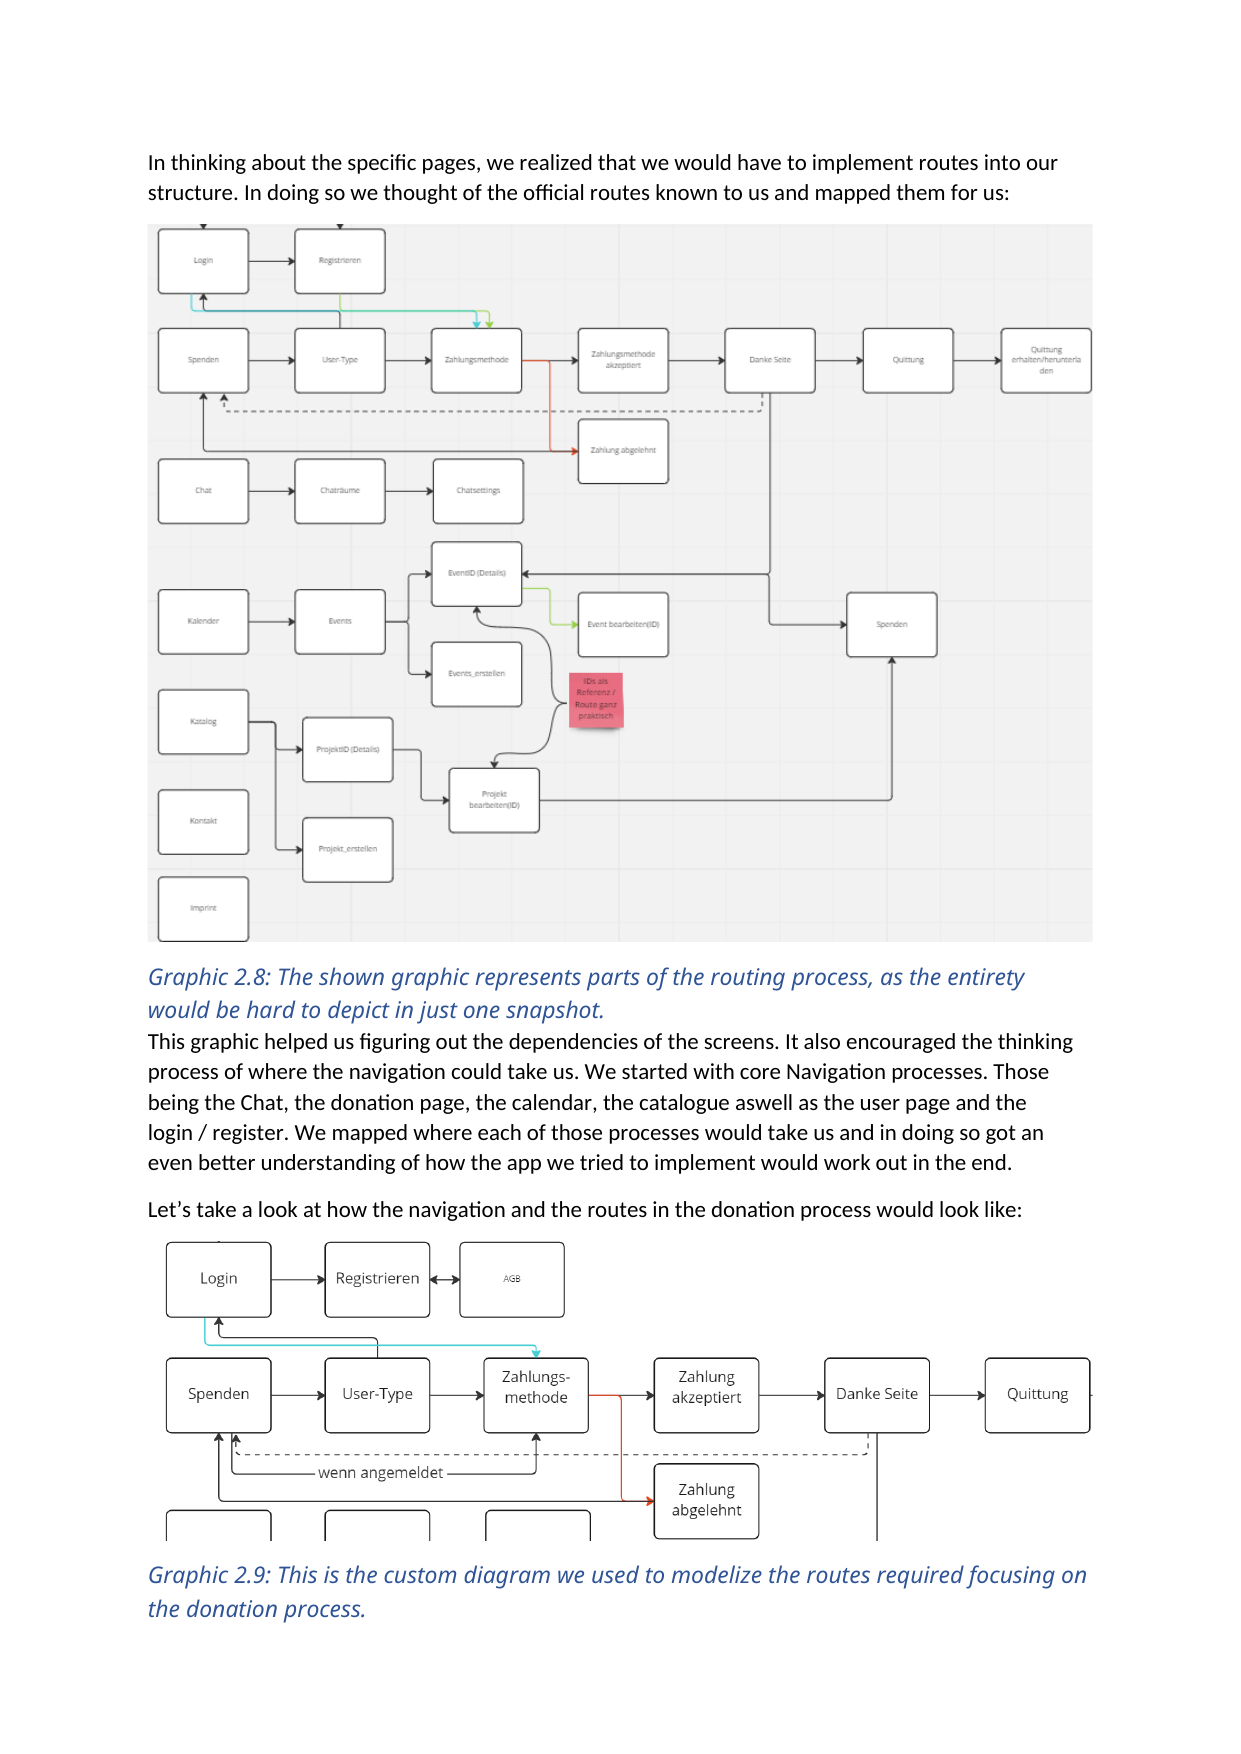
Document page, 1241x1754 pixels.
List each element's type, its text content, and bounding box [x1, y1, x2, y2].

picture [147, 1241, 1093, 1541]
text In thinking about the specific pages, we realized that we would have to implement routes into our structure. In doing so we thought of the official routes known to us and mapped them for us: [148, 148, 1093, 206]
picture [147, 224, 1093, 942]
subtitle Graphic 2.8: The shown graphic represents parts of the routing process, as the entirety would be hard to depict in just one snapshot. [148, 961, 1093, 1025]
text Let’s take a look at how the navigation and the routes in the donation process would look like: [148, 1195, 1093, 1223]
subtitle Graphic 2.9: This is the custom diagram we used to modelize the routes required focusing on the donation process. [148, 1559, 1093, 1624]
text This graphic helped us figuring out the dependencies of the screens. It also encouraged the thinking process of where the navigation could take us. We started with core Navigation processes. Those being the Chat, the donation page, the calendar, the catalogue aswell as the user page and the login / register. We mapped where each of those processes would take us and in doing so got an even better understanding of how the app we tried to implement would work out in the end. [148, 1027, 1093, 1176]
